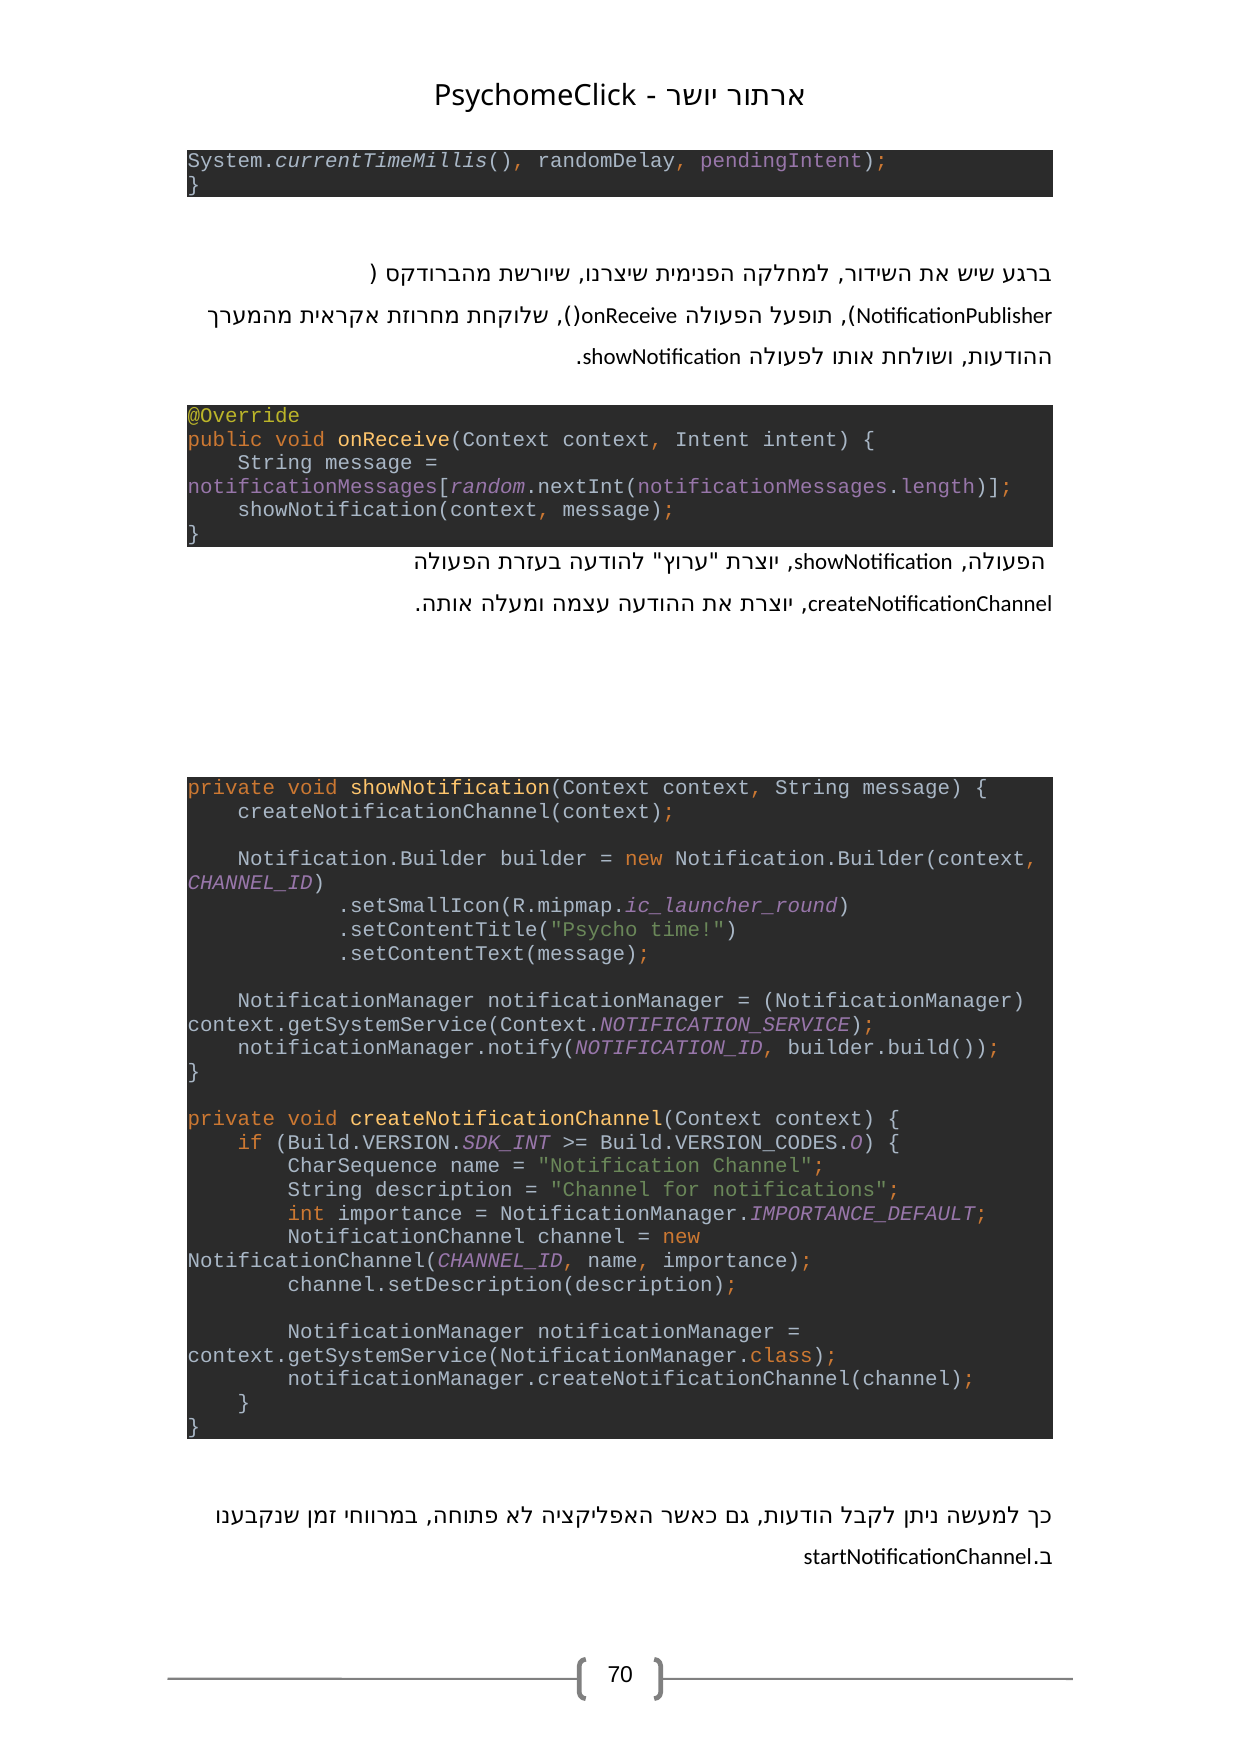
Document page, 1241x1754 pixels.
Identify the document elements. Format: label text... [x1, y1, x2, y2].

text ברגע שיש את השידור, למחלקה הפנימית שיצרנו, שיורשת מהברודקס (NotificationPublisher), תופעל הפעולה onReceive(), שלוקחת מחרוזת אקראית מהמערך ההודעות, ושולחת אותו לפעולה showNotification. [187, 260, 1053, 370]
text @Override public void onReceive(Context context, Intent intent) { String message = notificationMessages[random.nextInt(notificationMessages.length)]; showNotification(context, message); } [187, 405, 1053, 547]
text הפעולה, showNotification, יוצרת "ערוץ" להודעה בעזרת הפעולה createNotificationChannel, יוצרת את ההודעה עצמה ומעלה אותה. [187, 547, 1053, 617]
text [187, 150, 1053, 197]
text private void showNotification(Context context, String message) { createNotificationChannel(context); Notification.Builder builder = new Notification.Builder(context, CHANNEL_ID) .setSmallIcon(R.mipmap.ic_launcher_round) .setContentTitle("Psycho time!") .setContentText(message); NotificationManager notificationManager = (NotificationManager) context.getSystemService(Context.NOTIFICATION_SERVICE); notificationManager.notify(NOTIFICATION_ID, builder.build()); } private void createNotificationChannel(Context context) { if (Build.VERSION.SDK_INT >= Build.VERSION_CODES.O) { CharSequence name = "Notification Channel"; String description = "Channel for notifications"; int importance = NotificationManager.IMPORTANCE_DEFAULT; NotificationChannel channel = new NotificationChannel(CHANNEL_ID, name, importance); channel.setDescription(description); NotificationManager notificationManager = context.getSystemService(NotificationManager.class); notificationManager.createNotificationChannel(channel); } } [187, 777, 1053, 1439]
text כך למעשה ניתן לקבל הודעות, גם כאשר האפליקציה לא פתוחה, במרווחי זמן שנקבענו ב.startNotificationChannel [187, 1502, 1053, 1570]
